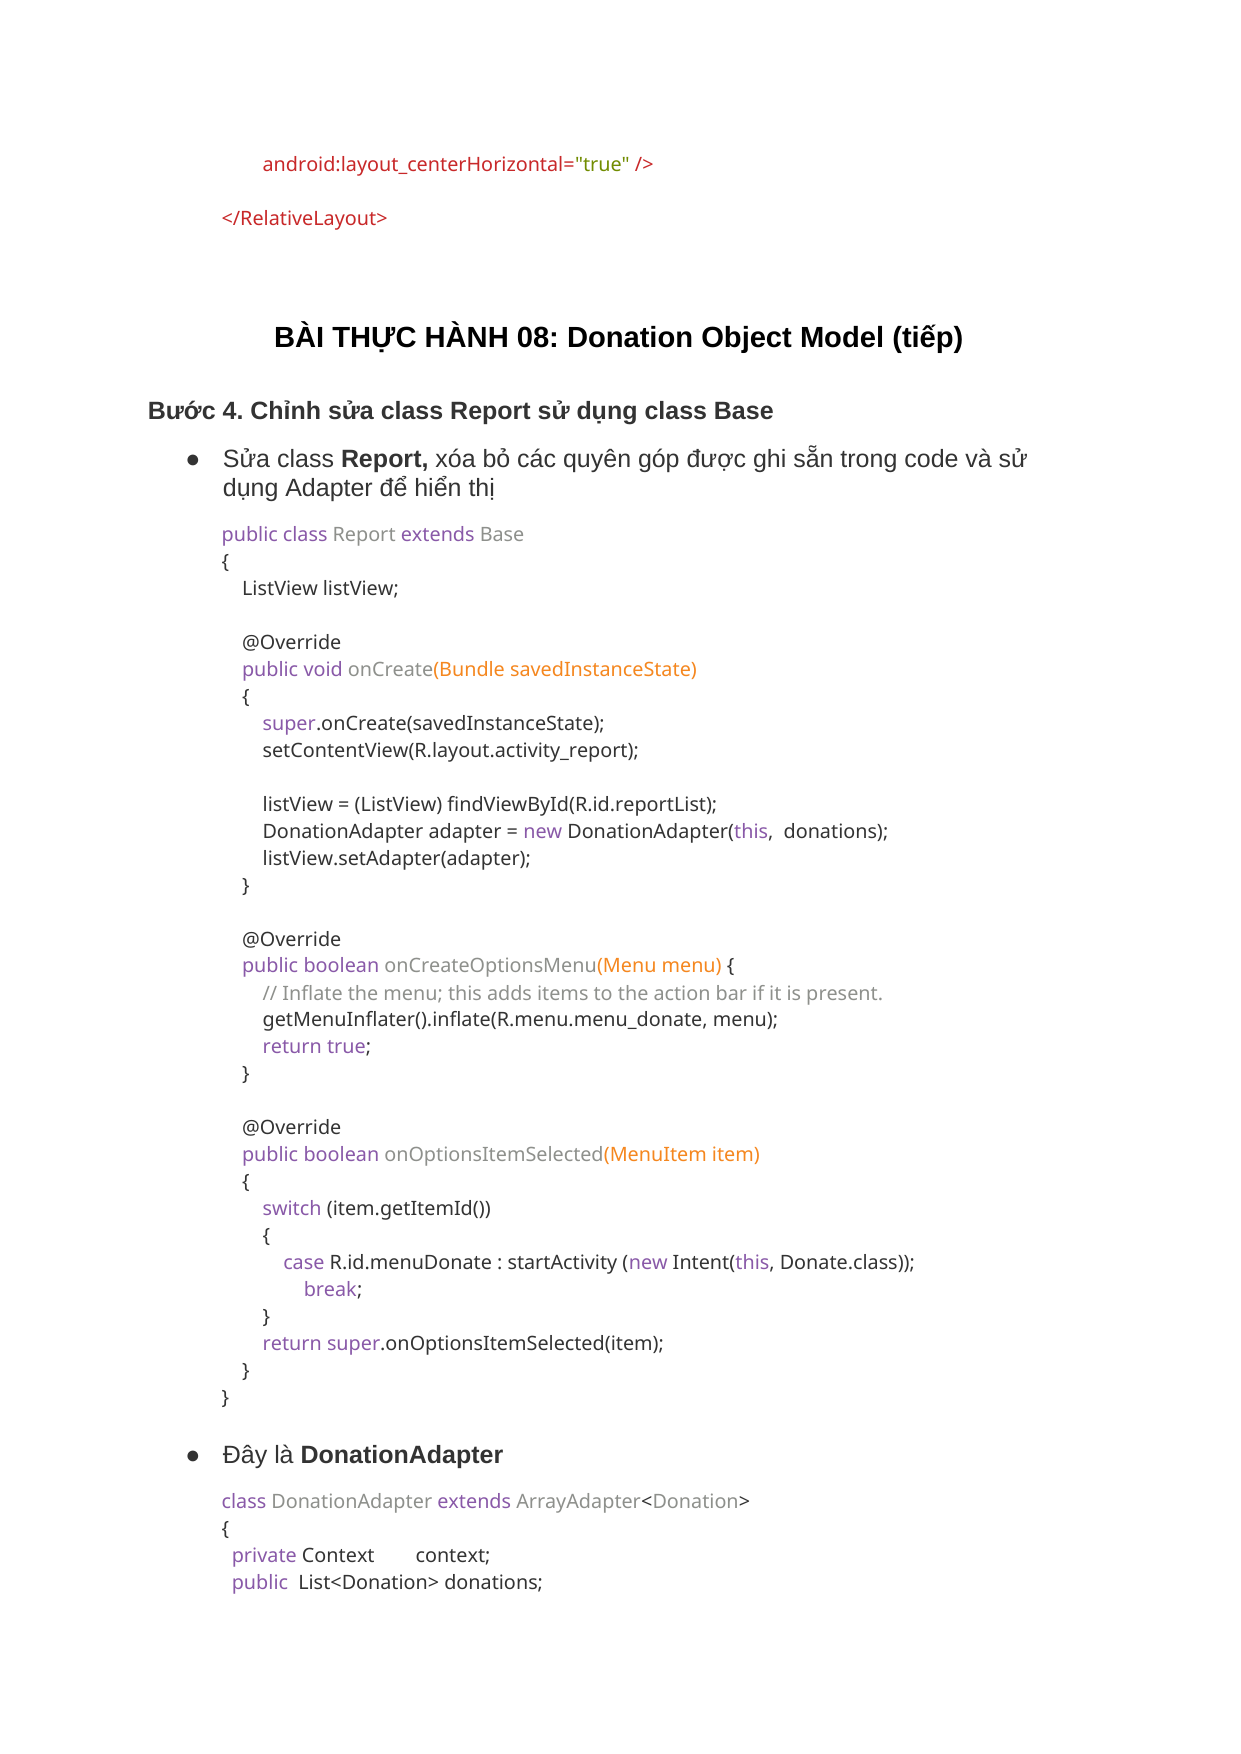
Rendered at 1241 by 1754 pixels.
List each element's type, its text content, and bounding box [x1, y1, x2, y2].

text public class Report extends Base { ListView listView; @Override public void onCreate(Bundle savedInstanceState) { super.onCreate(savedInstanceState); setContentView(R.layout.activity_report); listView = (ListView) findViewById(R.id.reportList); DonationAdapter adapter = new DonationAdapter(this, donations); listView.setAdapter(adapter); } @Override public boolean onCreateOptionsMenu(Menu menu) { // Inflate the menu; this adds items to the action bar if it is present. getMenuInflater().inflate(R.menu.menu_donate, menu); return true; } @Override public boolean onOptionsItemSelected(MenuItem item) { switch (item.getItemId()) { case R.id.menuDonate : startActivity (new Intent(this, Donate.class)); break; } return super.onOptionsItemSelected(item); } } [221, 520, 1090, 1410]
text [221, 1487, 1090, 1595]
subtitle BÀI THỰC HÀNH 08: Donation Object Model (tiếp) [148, 320, 1090, 354]
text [221, 150, 1090, 231]
list Đây là DonationAdapter [185, 1439, 1090, 1468]
text Bước 4. Chỉnh sửa class Report sử dụng class Base [148, 396, 1090, 425]
list Sửa class Report, xóa bỏ các quyên góp được ghi sẵn trong code và sử dụng Adapter để hiển thị [185, 444, 1090, 501]
